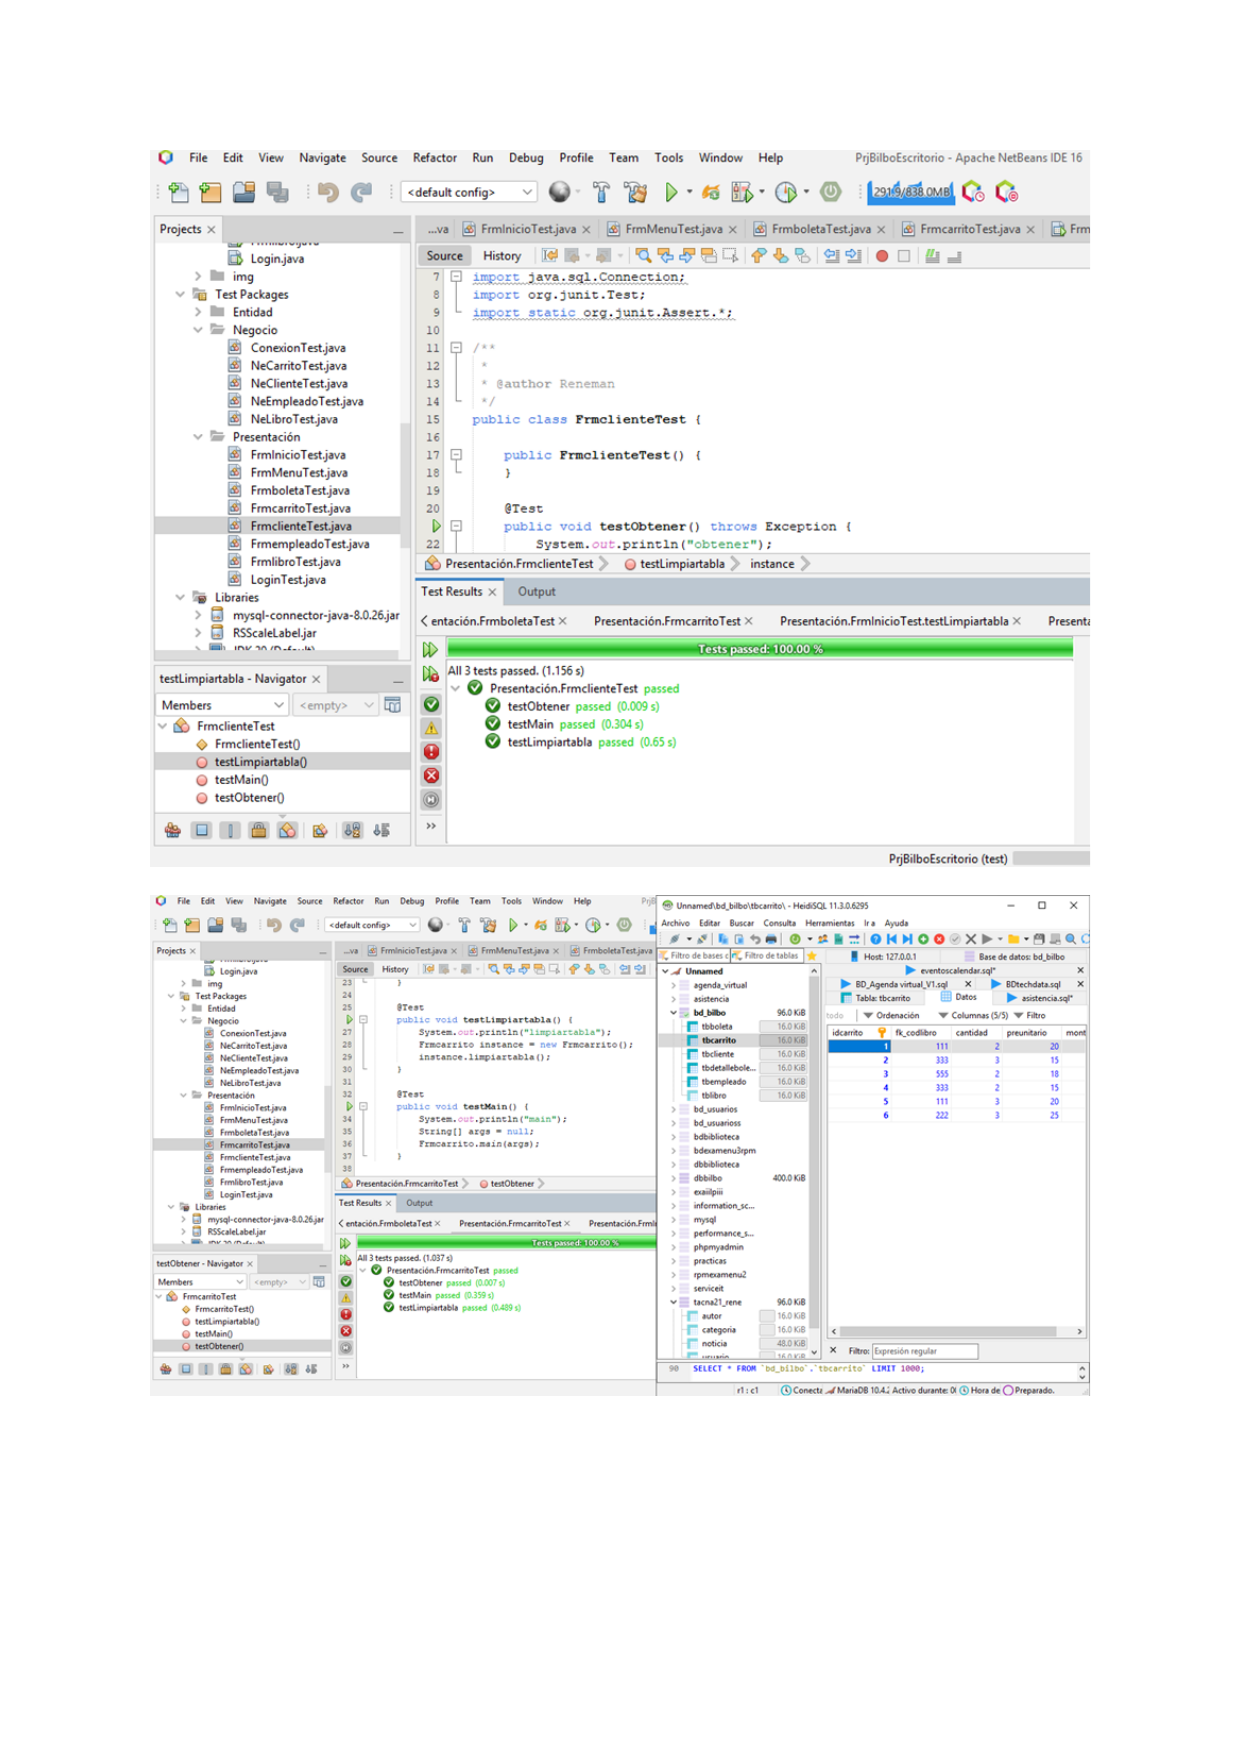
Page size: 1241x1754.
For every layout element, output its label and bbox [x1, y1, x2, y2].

picture [150, 895, 1091, 1396]
picture [150, 150, 1091, 867]
